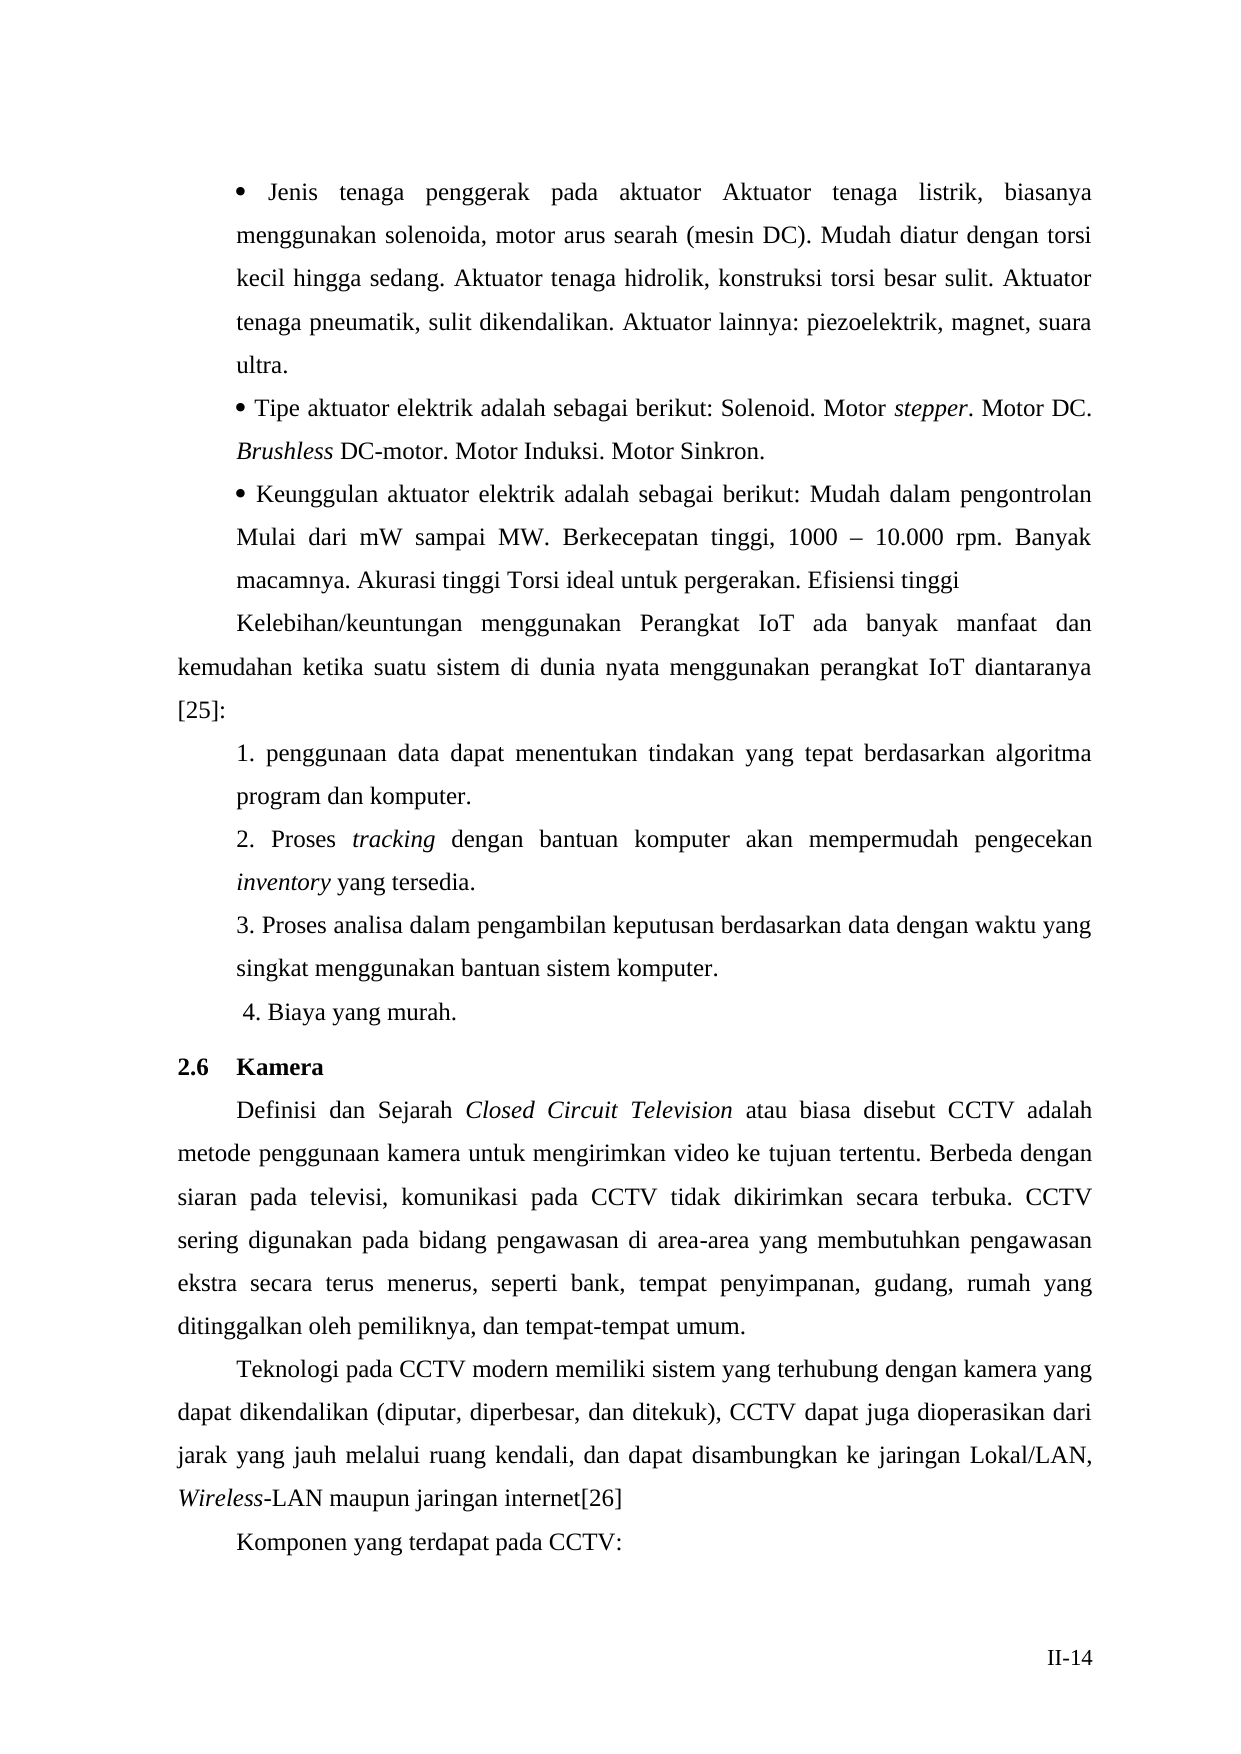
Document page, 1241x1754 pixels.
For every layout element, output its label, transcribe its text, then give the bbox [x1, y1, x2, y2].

text Kelebihan/keuntungan menggunakan Perangkat IoT ada banyak manfaat dan kemudahan ketika suatu sistem di dunia nyata menggunakan perangkat IoT diantaranya : [177, 608, 1092, 723]
text Jenis tenaga penggerak pada aktuator Aktuator tenaga listrik, biasanya menggunakan solenoida, motor arus searah (mesin DC). Mudah diatur dengan torsi kecil hingga sedang. Aktuator tenaga hidrolik, konstruksi torsi besar sulit. Aktuator tenaga pneumatik, sulit dikendalikan. Aktuator lainnya: piezoelektrik, magnet, suara ultra. [236, 177, 1092, 378]
text Definisi dan Sejarah Closed Circuit Television atau biasa disebut CCTV adalah metode penggunaan kamera untuk mengirimkan video ke tujuan tertentu. Berbeda dengan siaran pada televisi, komunikasi pada CCTV tidak dikirimkan secara terbuka. CCTV sering digunakan pada bidang pengawasan di area-area yang membutuhkan pengawasan ekstra secara terus menerus, seperti bank, tempat penyimpanan, gudang, rumah yang ditinggalkan oleh pemiliknya, dan tempat-tempat umum. [177, 1095, 1092, 1340]
text 3. Proses analisa dalam pengambilan keputusan berdasarkan data dengan waktu yang singkat menggunakan bantuan sistem komputer. [236, 910, 1092, 982]
text 1. penggunaan data dapat menentukan tindakan yang tepat berdasarkan algoritma program dan komputer. [236, 738, 1092, 810]
text Teknologi pada CCTV modern memiliki sistem yang terhubung dengan kamera yang dapat dikendalikan (diputar, diperbesar, dan ditekuk), CCTV dapat juga dioperasikan dari jarak yang jauh melalui ruang kendali, dan dapat disambungkan ke jaringan Lokal/LAN, Wireless-LAN maupun jaringan internet [177, 1354, 1092, 1512]
text Komponen yang terdapat pada CCTV: [177, 1527, 1092, 1555]
text 4. Biaya yang murah. [236, 997, 1092, 1025]
subtitle Kamera [177, 1052, 1092, 1081]
text 2. Proses tracking dengan bantuan komputer akan mempermudah pengecekan inventory yang tersedia. [236, 824, 1092, 896]
text Keunggulan aktuator elektrik adalah sebagai berikut: Mudah dalam pengontrolan Mulai dari mW sampai MW. Berkecepatan tinggi, 1000 – 10.000 rpm. Banyak macamnya. Akurasi tinggi Torsi ideal untuk pergerakan. Efisiensi tinggi [236, 479, 1092, 594]
text Tipe aktuator elektrik adalah sebagai berikut: Solenoid. Motor stepper. Motor DC. Brushless DC-motor. Motor Induksi. Motor Sinkron. [236, 393, 1092, 465]
